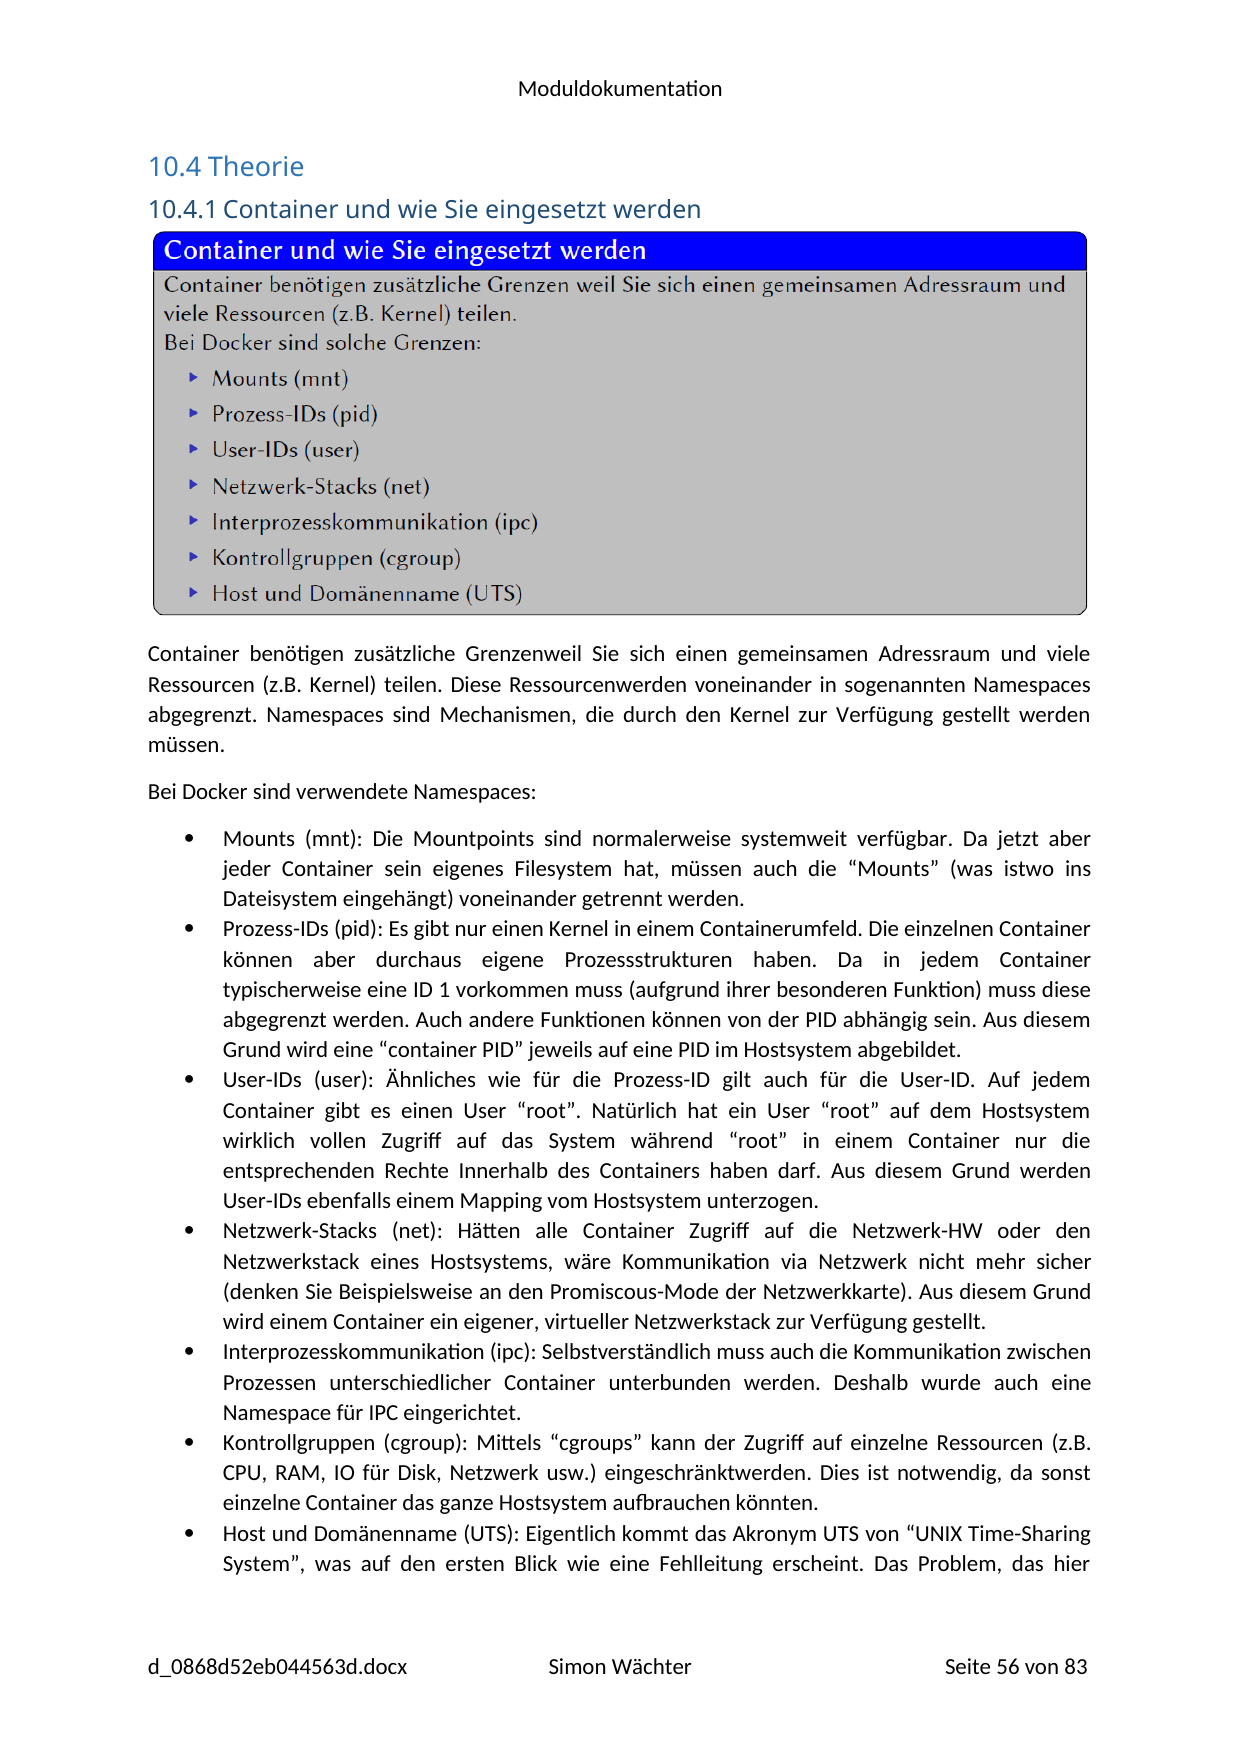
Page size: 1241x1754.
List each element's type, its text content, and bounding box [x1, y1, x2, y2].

list Netzwerk-Stacks (net): Hätten alle Container Zugriff auf die Netzwerk-HW oder den Netzwerkstack eines Hostsystems, wäre Kommunikation via Netzwerk nicht mehr sicher (denken Sie Beispielsweise an den Promiscous-Mode der Netzwerkkarte). Aus diesem Grund wird einem Container ein eigener, virtueller Netzwerkstack zur Verfügung gestellt. [185, 1217, 1093, 1335]
list Kontrollgruppen (cgroup): Mittels “cgroups” kann der Zugriff auf einzelne Ressourcen (z.B. CPU, RAM, IO für Disk, Netzwerk usw.) eingeschränktwerden. Dies ist notwendig, da sonst einzelne Container das ganze Hostsystem aufbrauchen könnten. [185, 1428, 1093, 1516]
text Bei Docker sind verwendete Namespaces: [148, 777, 1093, 805]
subtitle Theorie [148, 148, 1093, 184]
subtitle Container und wie Sie eingesetzt werden [148, 192, 1093, 226]
text Container benötigen zusätzliche Grenzenweil Sie sich einen gemeinsamen Adressraum und viele Ressourcen (z.B. Kernel) teilen. Diese Ressourcenwerden voneinander in sogenannten Namespaces abgegrenzt. Namespaces sind Mechanismen, die durch den Kernel zur Verfügung gestellt werden müssen. [148, 639, 1093, 758]
list Prozess-IDs (pid): Es gibt nur einen Kernel in einem Containerumfeld. Die einzelnen Container können aber durchaus eigene Prozessstrukturen haben. Da in jedem Container typischerweise eine ID 1 vorkommen muss (aufgrund ihrer besonderen Funktion) muss diese abgegrenzt werden. Auch andere Funktionen können von der PID abhängig sein. Aus diesem Grund wird eine “container PID” jeweils auf eine PID im Hostsystem abgebildet. [185, 914, 1093, 1063]
list Mounts (mnt): Die Mountpoints sind normalerweise systemweit verfügbar. Da jetzt aber jeder Container sein eigenes Filesystem hat, müssen auch die “Mounts” (was istwo ins Dateisystem eingehängt) voneinander getrennt werden. [185, 824, 1093, 912]
list User-IDs (user): Ähnliches wie für die Prozess-ID gilt auch für die User-ID. Auf jedem Container gibt es einen User “root”. Natürlich hat ein User “root” auf dem Hostsystem wirklich vollen Zugriff auf das System während “root” in einem Container nur die entsprechenden Rechte Innerhalb des Containers haben darf. Aus diesem Grund werden User-IDs ebenfalls einem Mapping vom Hostsystem unterzogen. [185, 1066, 1093, 1214]
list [185, 1519, 1093, 1577]
list Interprozesskommunikation (ipc): Selbstverständlich muss auch die Kommunikation zwischen Prozessen unterschiedlicher Container unterbunden werden. Deshalb wurde auch eine Namespace für IPC eingerichtet. [185, 1337, 1093, 1426]
picture [147, 228, 1093, 621]
